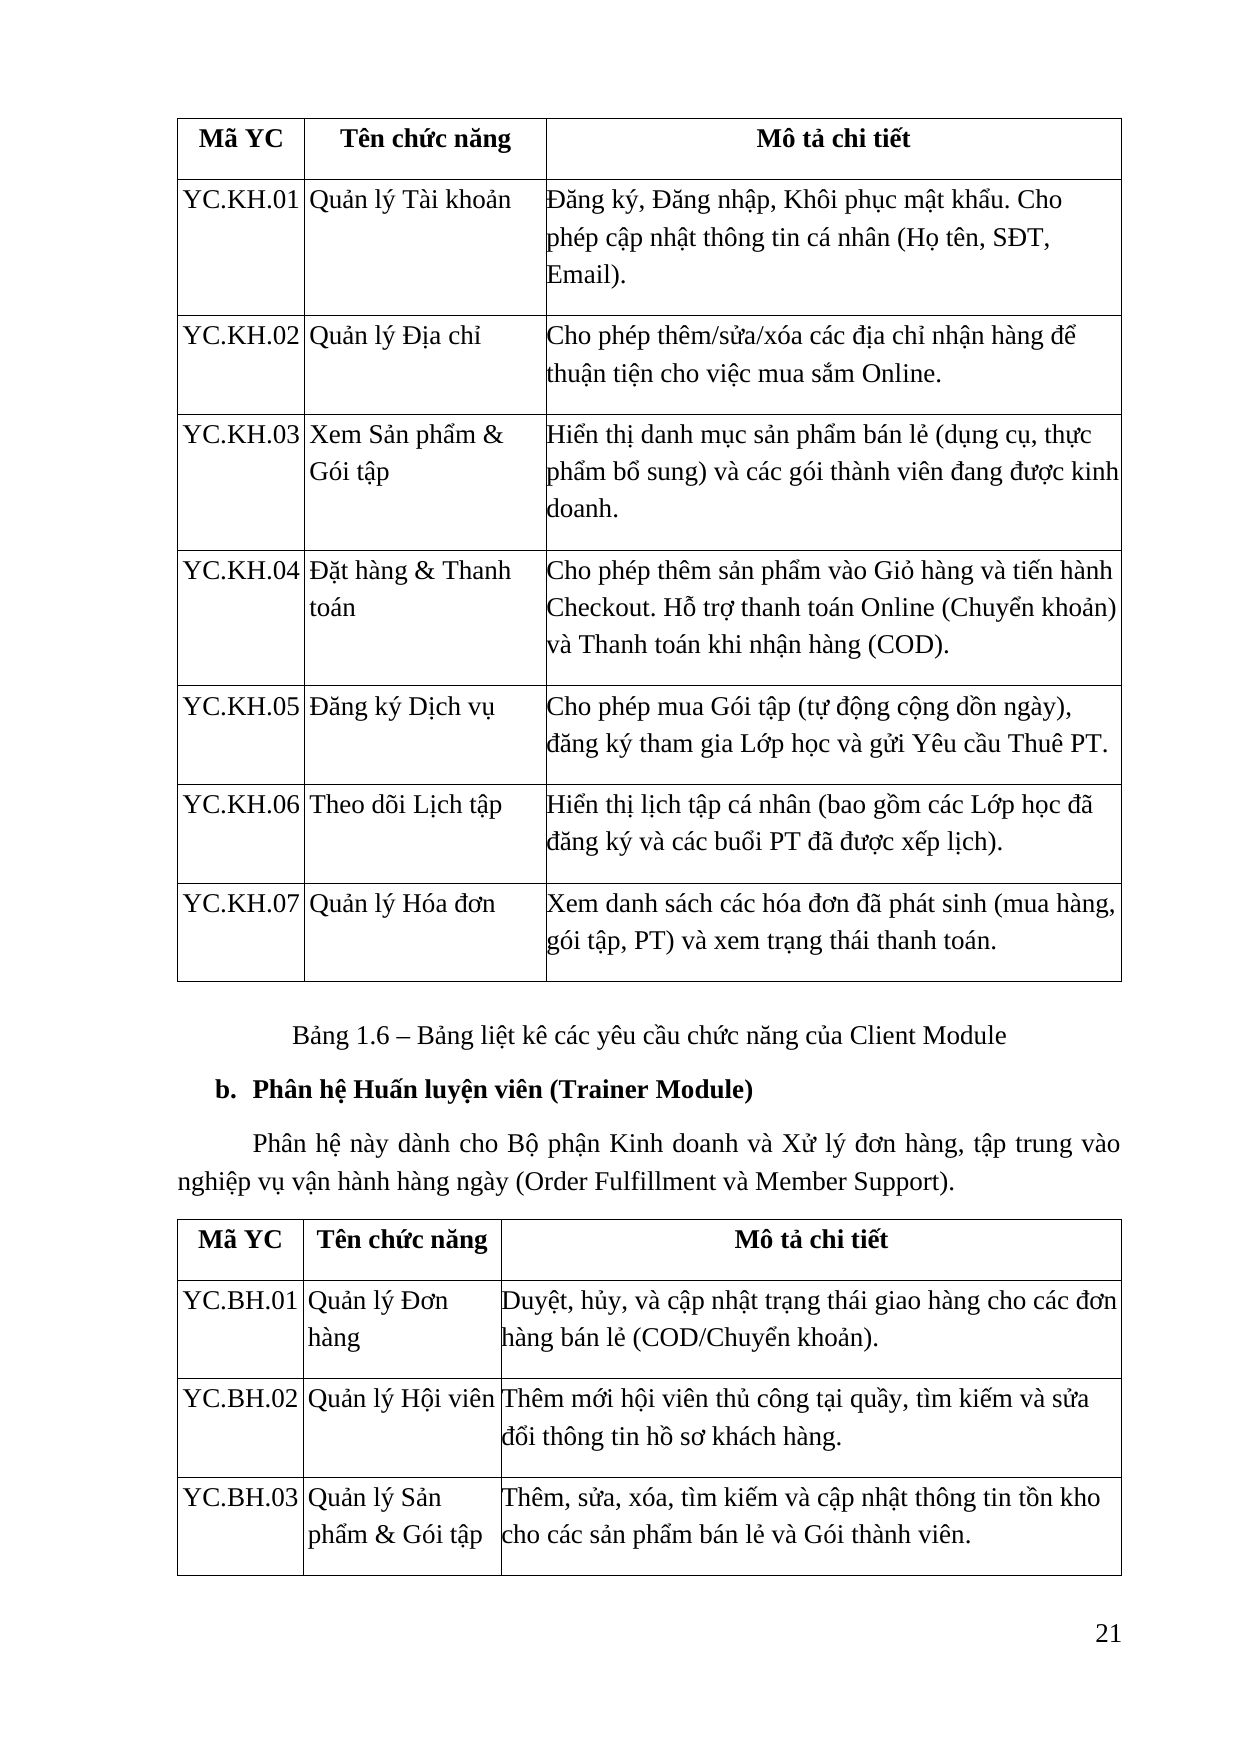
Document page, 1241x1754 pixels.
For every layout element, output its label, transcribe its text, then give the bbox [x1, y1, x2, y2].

table_cell Duyệt, hủy, và cập nhật trạng thái giao hàng cho các đơn hàng bán lẻ (COD/Chuyển khoản). [502, 1281, 1121, 1378]
table_cell Quản lý Địa chỉ [305, 316, 546, 414]
table_cell YC.KH.06 [178, 785, 304, 882]
table_cell Thêm mới hội viên thủ công tại quầy, tìm kiếm và sửa đổi thông tin hồ sơ khách hàng. [502, 1379, 1121, 1477]
table_cell Quản lý Tài khoản [305, 180, 546, 315]
table_cell YC.KH.07 [178, 884, 304, 981]
table_cell Xem Sản phẩm & Gói tập [305, 415, 546, 549]
table_header Tên chức năng [305, 119, 546, 179]
table_cell Đặt hàng & Thanh toán [305, 551, 546, 685]
table_cell Xem danh sách các hóa đơn đã phát sinh (mua hàng, gói tập, PT) và xem trạng thái thanh toán. [547, 884, 1121, 981]
table_cell Cho phép thêm sản phẩm vào Giỏ hàng và tiến hành Checkout. Hỗ trợ thanh toán Online (Chuyển khoản) và Thanh toán khi nhận hàng (COD). [547, 551, 1121, 685]
table_cell YC.BH.02 [178, 1379, 303, 1477]
table_header Mô tả chi tiết [547, 119, 1121, 179]
table_header Mô tả chi tiết [502, 1220, 1121, 1280]
table_cell Đăng ký Dịch vụ [305, 686, 546, 784]
table_cell Cho phép thêm/sửa/xóa các địa chỉ nhận hàng để thuận tiện cho việc mua sắm Online. [547, 316, 1121, 414]
table_cell Đăng ký, Đăng nhập, Khôi phục mật khẩu. Cho phép cập nhật thông tin cá nhân (Họ tên, SĐT, Email). [547, 180, 1121, 315]
table_cell YC.KH.05 [178, 686, 304, 784]
table_header Mã YC [178, 1220, 303, 1280]
table_cell YC.KH.02 [178, 316, 304, 414]
text Bảng 1.6 – Bảng liệt kê các yêu cầu chức năng của Client Module [177, 982, 1122, 1051]
table_cell Quản lý Sản phẩm & Gói tập [304, 1478, 501, 1575]
list Phân hệ Huấn luyện viên (Trainer Module) [215, 1073, 1122, 1104]
table_cell Quản lý Đơn hàng [304, 1281, 501, 1378]
text Phân hệ này dành cho Bộ phận Kinh doanh và Xử lý đơn hàng, tập trung vào nghiệp vụ vận hành hàng ngày (Order Fulfillment và Member Support). [177, 1127, 1122, 1196]
table_cell Thêm, sửa, xóa, tìm kiếm và cập nhật thông tin tồn kho cho các sản phẩm bán lẻ và Gói thành viên. [502, 1478, 1121, 1575]
table_header Tên chức năng [304, 1220, 501, 1280]
table_cell Quản lý Hội viên [304, 1379, 501, 1477]
table_cell YC.KH.04 [178, 551, 304, 685]
table_cell YC.KH.01 [178, 180, 304, 315]
table_header Mã YC [178, 119, 304, 179]
table_cell YC.BH.03 [178, 1478, 303, 1575]
table_cell Theo dõi Lịch tập [305, 785, 546, 882]
table_cell Quản lý Hóa đơn [305, 884, 546, 981]
table_cell Cho phép mua Gói tập (tự động cộng dồn ngày), đăng ký tham gia Lớp học và gửi Yêu cầu Thuê PT. [547, 686, 1121, 784]
table_cell YC.BH.01 [178, 1281, 303, 1378]
table_cell Hiển thị lịch tập cá nhân (bao gồm các Lớp học đã đăng ký và các buổi PT đã được xếp lịch). [547, 785, 1121, 882]
table_cell YC.KH.03 [178, 415, 304, 549]
table_cell Hiển thị danh mục sản phẩm bán lẻ (dụng cụ, thực phẩm bổ sung) và các gói thành viên đang được kinh doanh. [547, 415, 1121, 549]
